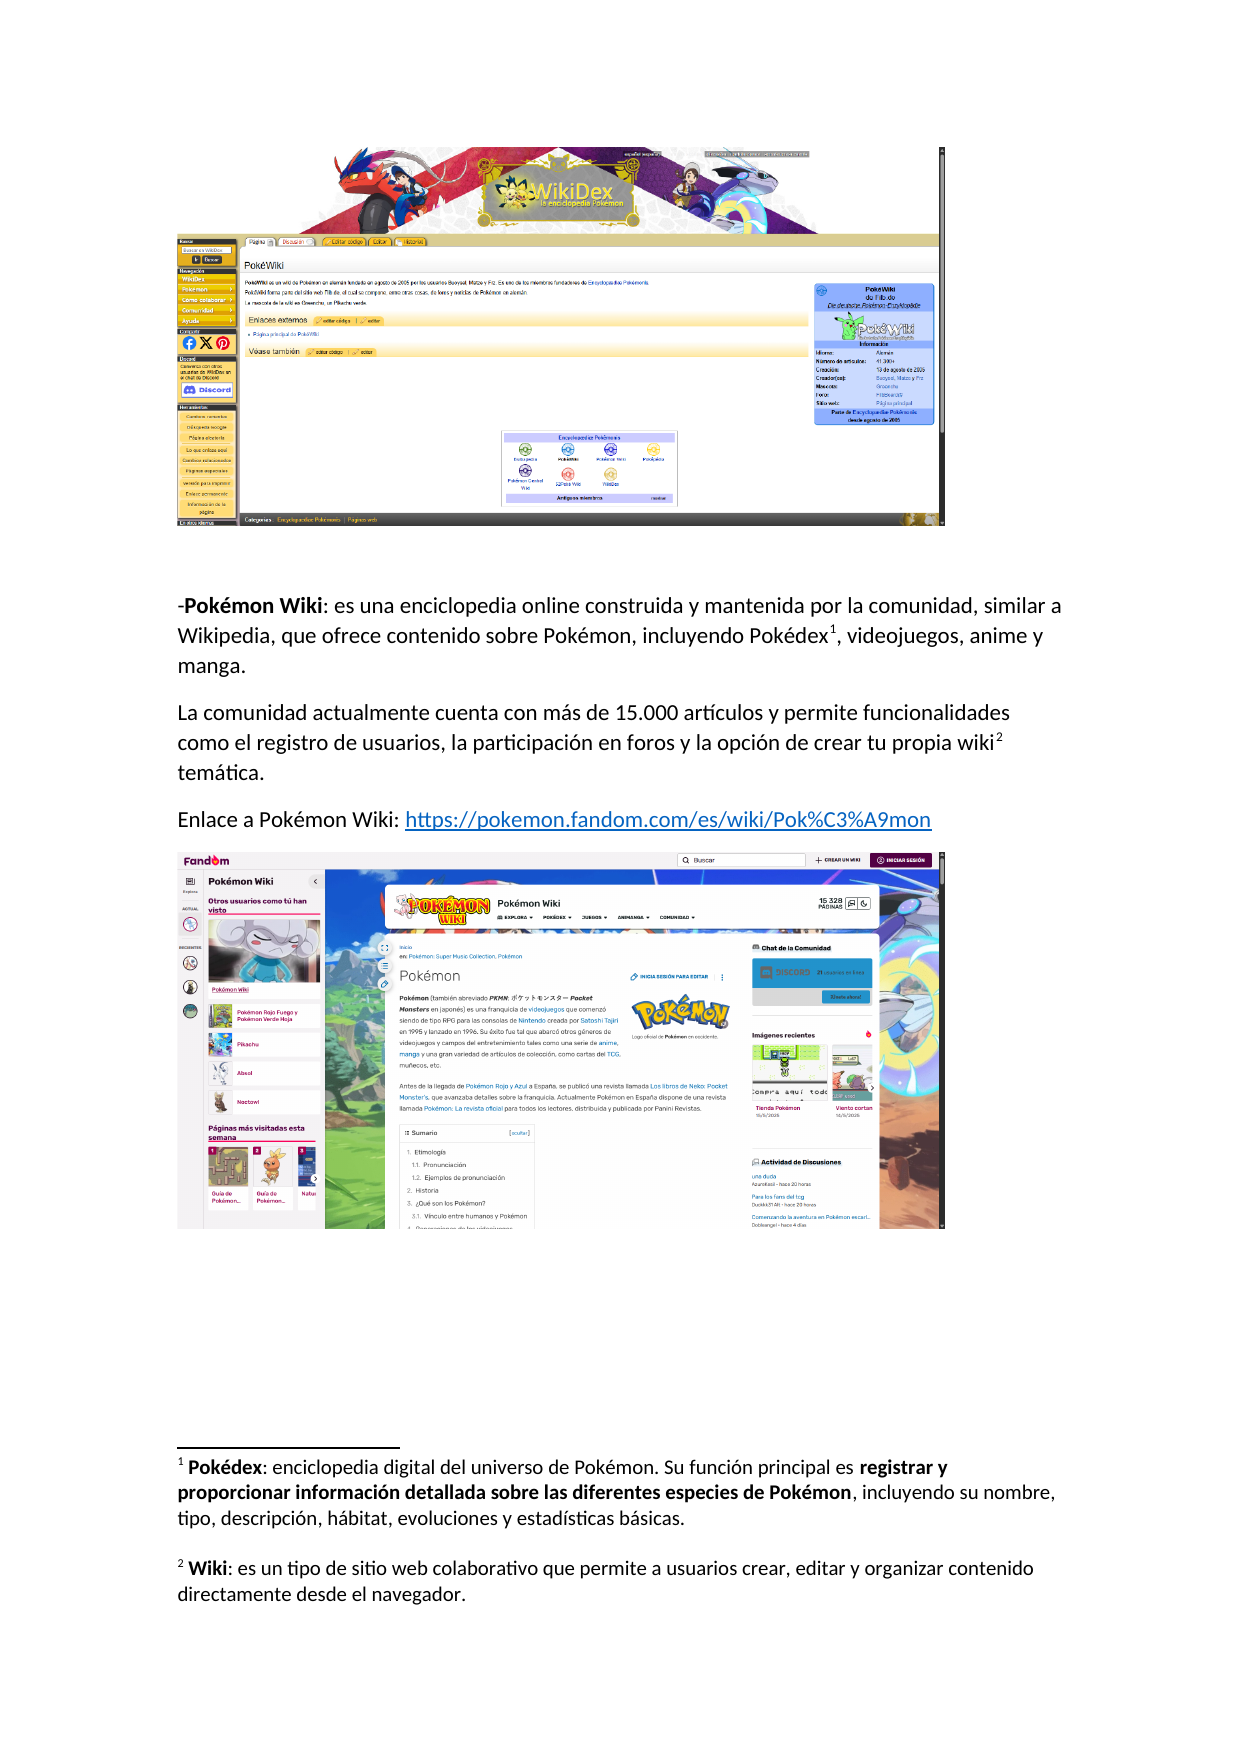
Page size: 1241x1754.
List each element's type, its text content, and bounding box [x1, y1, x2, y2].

text -Pokémon Wiki: es una enciclopedia online construida y mantenida por la comunidad, similar a Wikipedia, que ofrece contenido sobre Pokémon, incluyendo Pokédex, videojuegos, anime y manga. [177, 591, 1063, 679]
picture [177, 852, 945, 1229]
text La comunidad actualmente cuenta con más de 15.000 artículos y permite funcionalidades como el registro de usuarios, la participación en foros y la opción de crear tu propia wiki temática. [177, 698, 1063, 787]
text Enlace a Pokémon Wiki: https://pokemon.fandom.com/es/wiki/Pok%C3%A9mon [177, 805, 1063, 833]
picture [177, 147, 945, 526]
